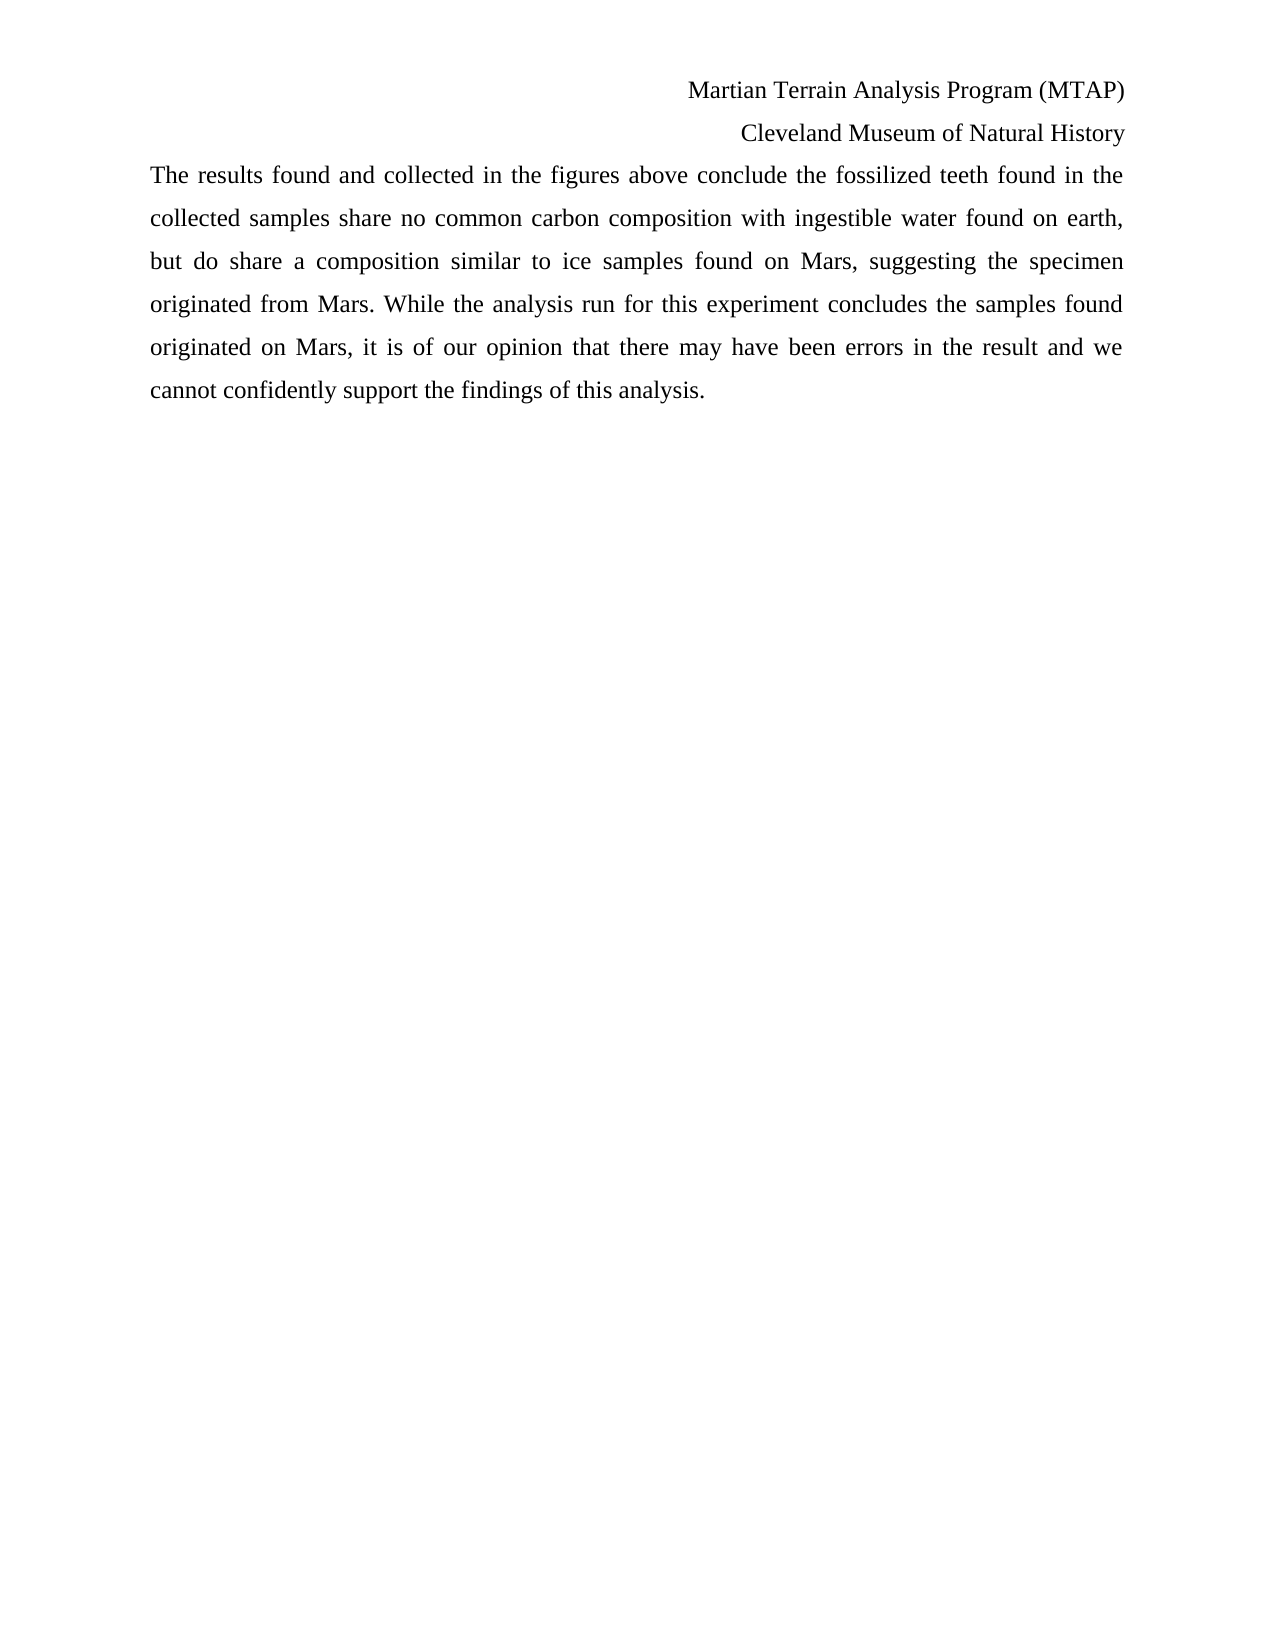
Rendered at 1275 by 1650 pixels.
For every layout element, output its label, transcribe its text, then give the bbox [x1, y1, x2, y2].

text The results found and collected in the figures above conclude the fossilized teeth found in the collected samples share no common carbon composition with ingestible water found on earth, but do share a composition similar to ice samples found on Mars, suggesting the specimen originated from Mars. While the analysis run for this experiment concludes the samples found originated on Mars, it is of our opinion that there may have been errors in the result and we cannot confidently support the findings of this analysis. [150, 160, 1125, 404]
